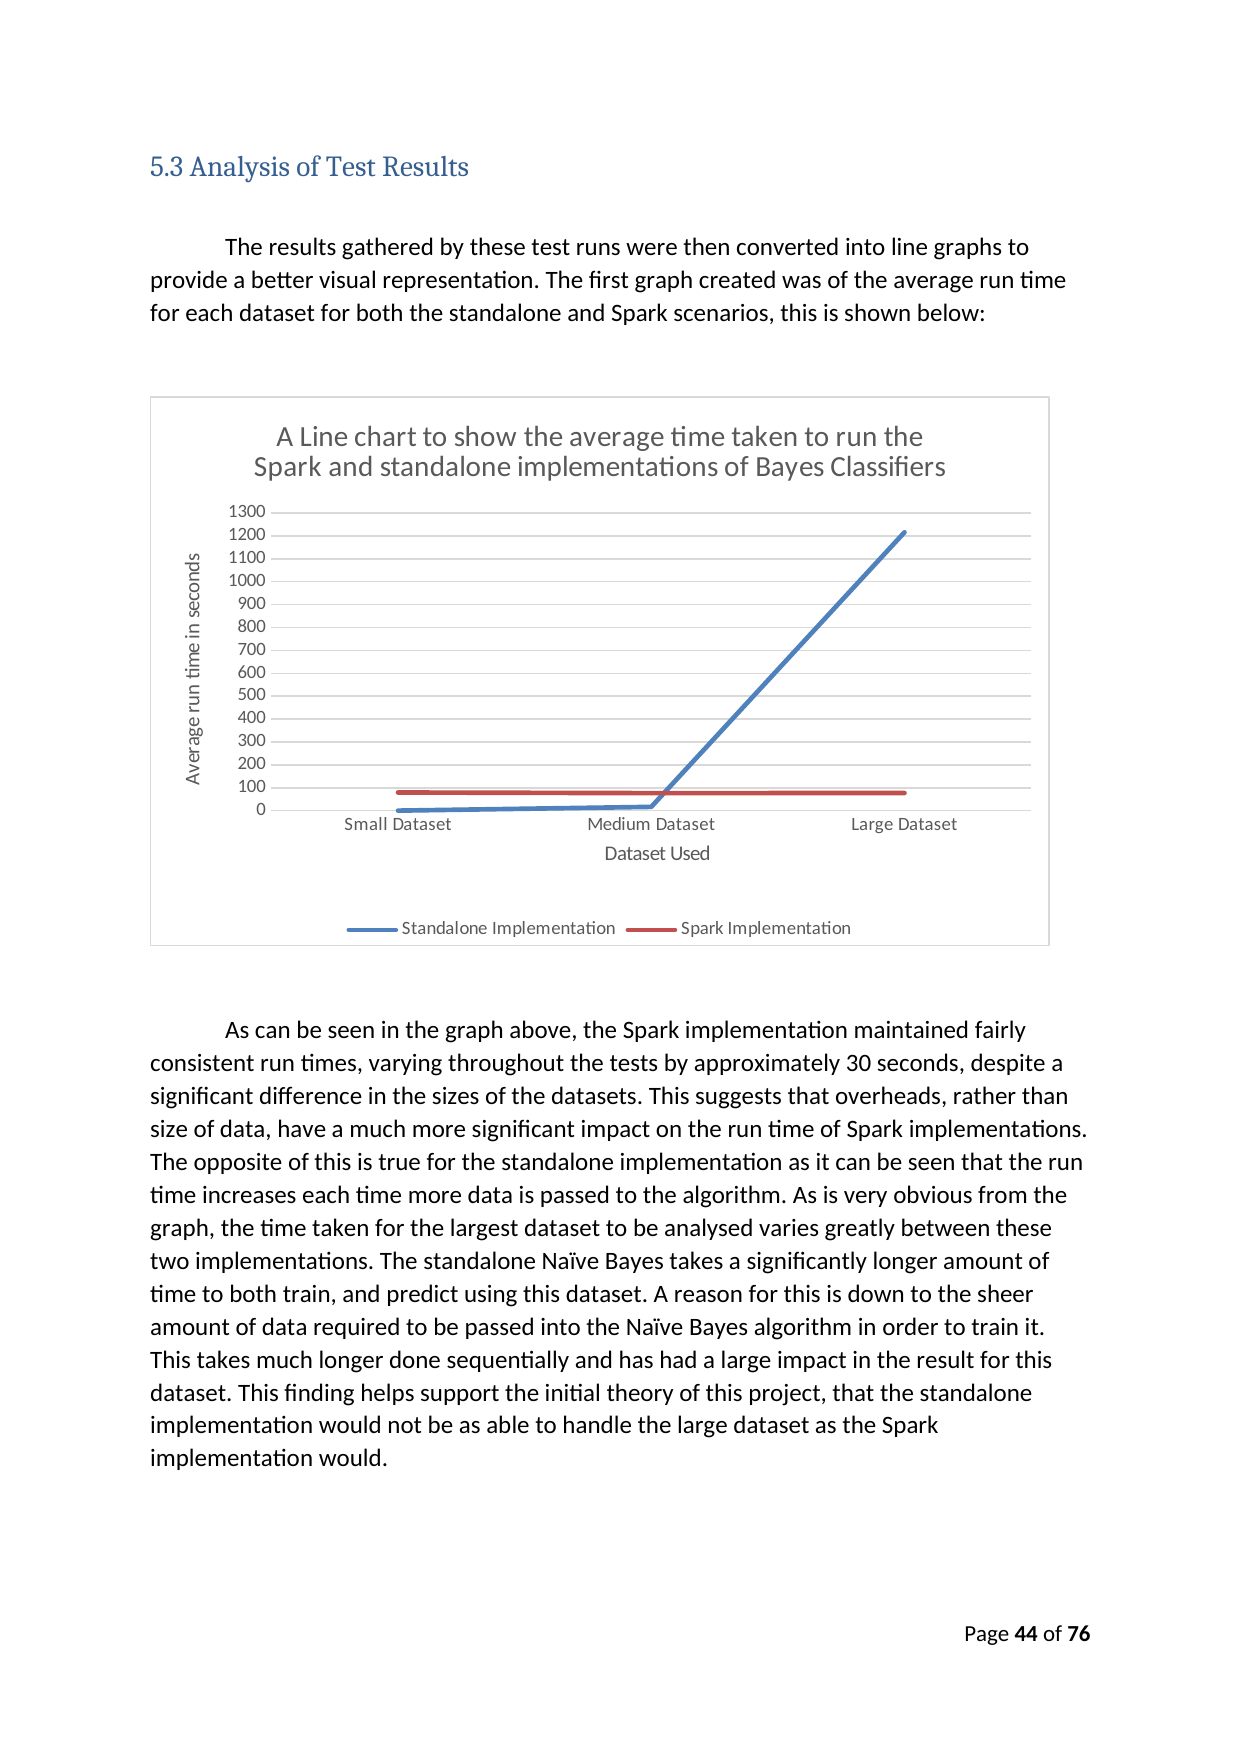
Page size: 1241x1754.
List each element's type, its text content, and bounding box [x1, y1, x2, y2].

text The results gathered by these test runs were then converted into line graphs to provide a better visual representation. The first graph created was of the average run time for each dataset for both the standalone and Spark scenarios, this is shown below: [150, 231, 1090, 328]
subtitle 5.3 Analysis of Test Results [150, 150, 1090, 183]
text As can be seen in the graph above, the Spark implementation maintained fairly consistent run times, varying throughout the tests by approximately 30 seconds, despite a significant difference in the sizes of the datasets. This suggests that overheads, rather than size of data, have a much more significant impact on the run time of Spark implementations. The opposite of this is true for the standalone implementation as it can be seen that the run time increases each time more data is passed to the algorithm. As is very obvious from the graph, the time taken for the largest dataset to be analysed varies greatly between these two implementations. The standalone Naïve Bayes takes a significantly longer amount of time to both train, and predict using this dataset. A reason for this is down to the sheer amount of data required to be passed into the Naïve Bayes algorithm in order to train it. This takes much longer done sequentially and has had a large impact in the result for this dataset. This finding helps support the initial theory of this project, that the standalone implementation would not be as able to handle the large dataset as the Spark implementation would. [150, 1015, 1090, 1473]
